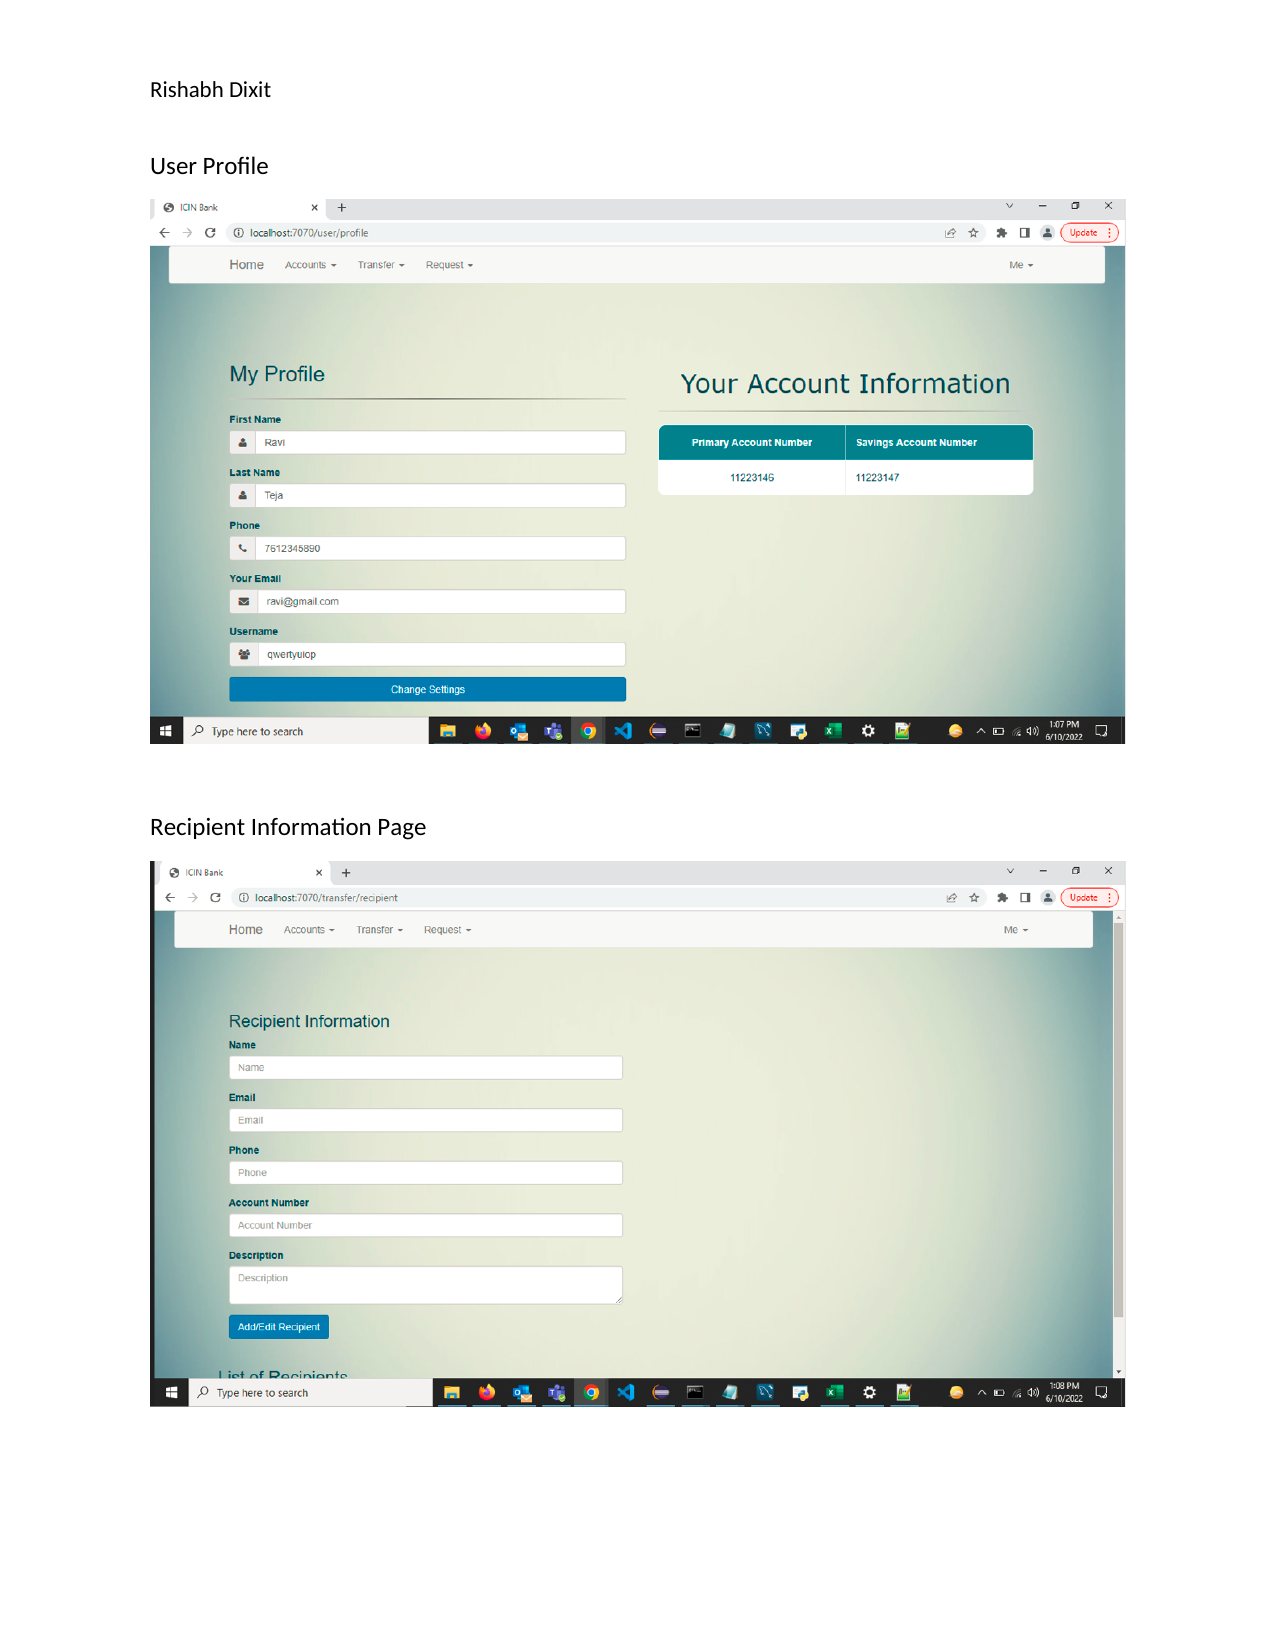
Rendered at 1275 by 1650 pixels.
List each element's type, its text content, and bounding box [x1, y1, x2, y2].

text Recipient Information Page [150, 812, 1125, 842]
text User Profile [150, 150, 1125, 181]
picture [150, 199, 1125, 744]
picture [150, 861, 1125, 1407]
